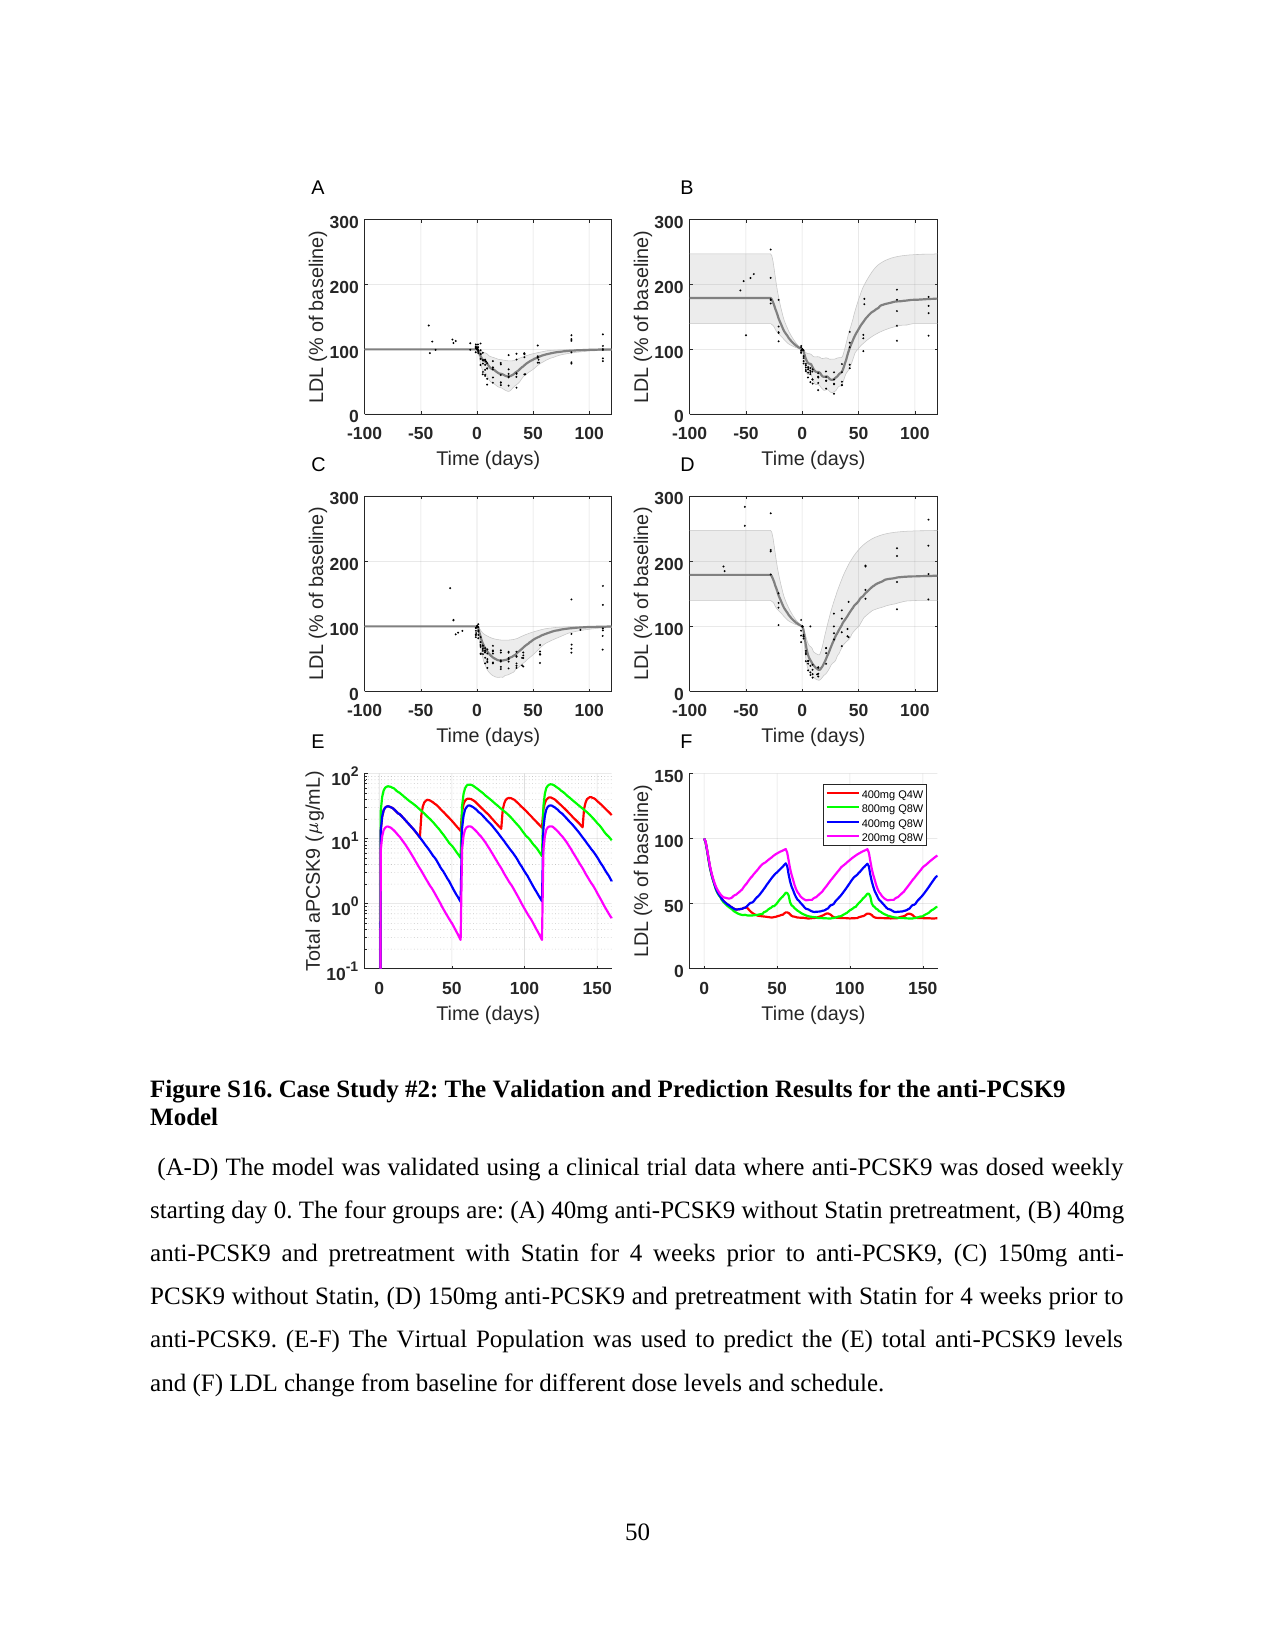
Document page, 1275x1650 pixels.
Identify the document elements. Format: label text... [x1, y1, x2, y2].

text (A-D) The model was validated using a clinical trial data where anti-PCSK9 was dosed weekly starting day 0. The four groups are: (A) 40mg anti-PCSK9 without Statin pretreatment, (B) 40mg anti-PCSK9 and pretreatment with Statin for 4 weeks prior to anti-PCSK9, (C) 150mg anti-PCSK9 without Statin, (D) 150mg anti-PCSK9 and pretreatment with Statin for 4 weeks prior to anti-PCSK9. (E-F) The Virtual Population was used to predict the (E) total anti-PCSK9 levels and (F) LDL change from baseline for different dose levels and schedule. [150, 1152, 1125, 1396]
